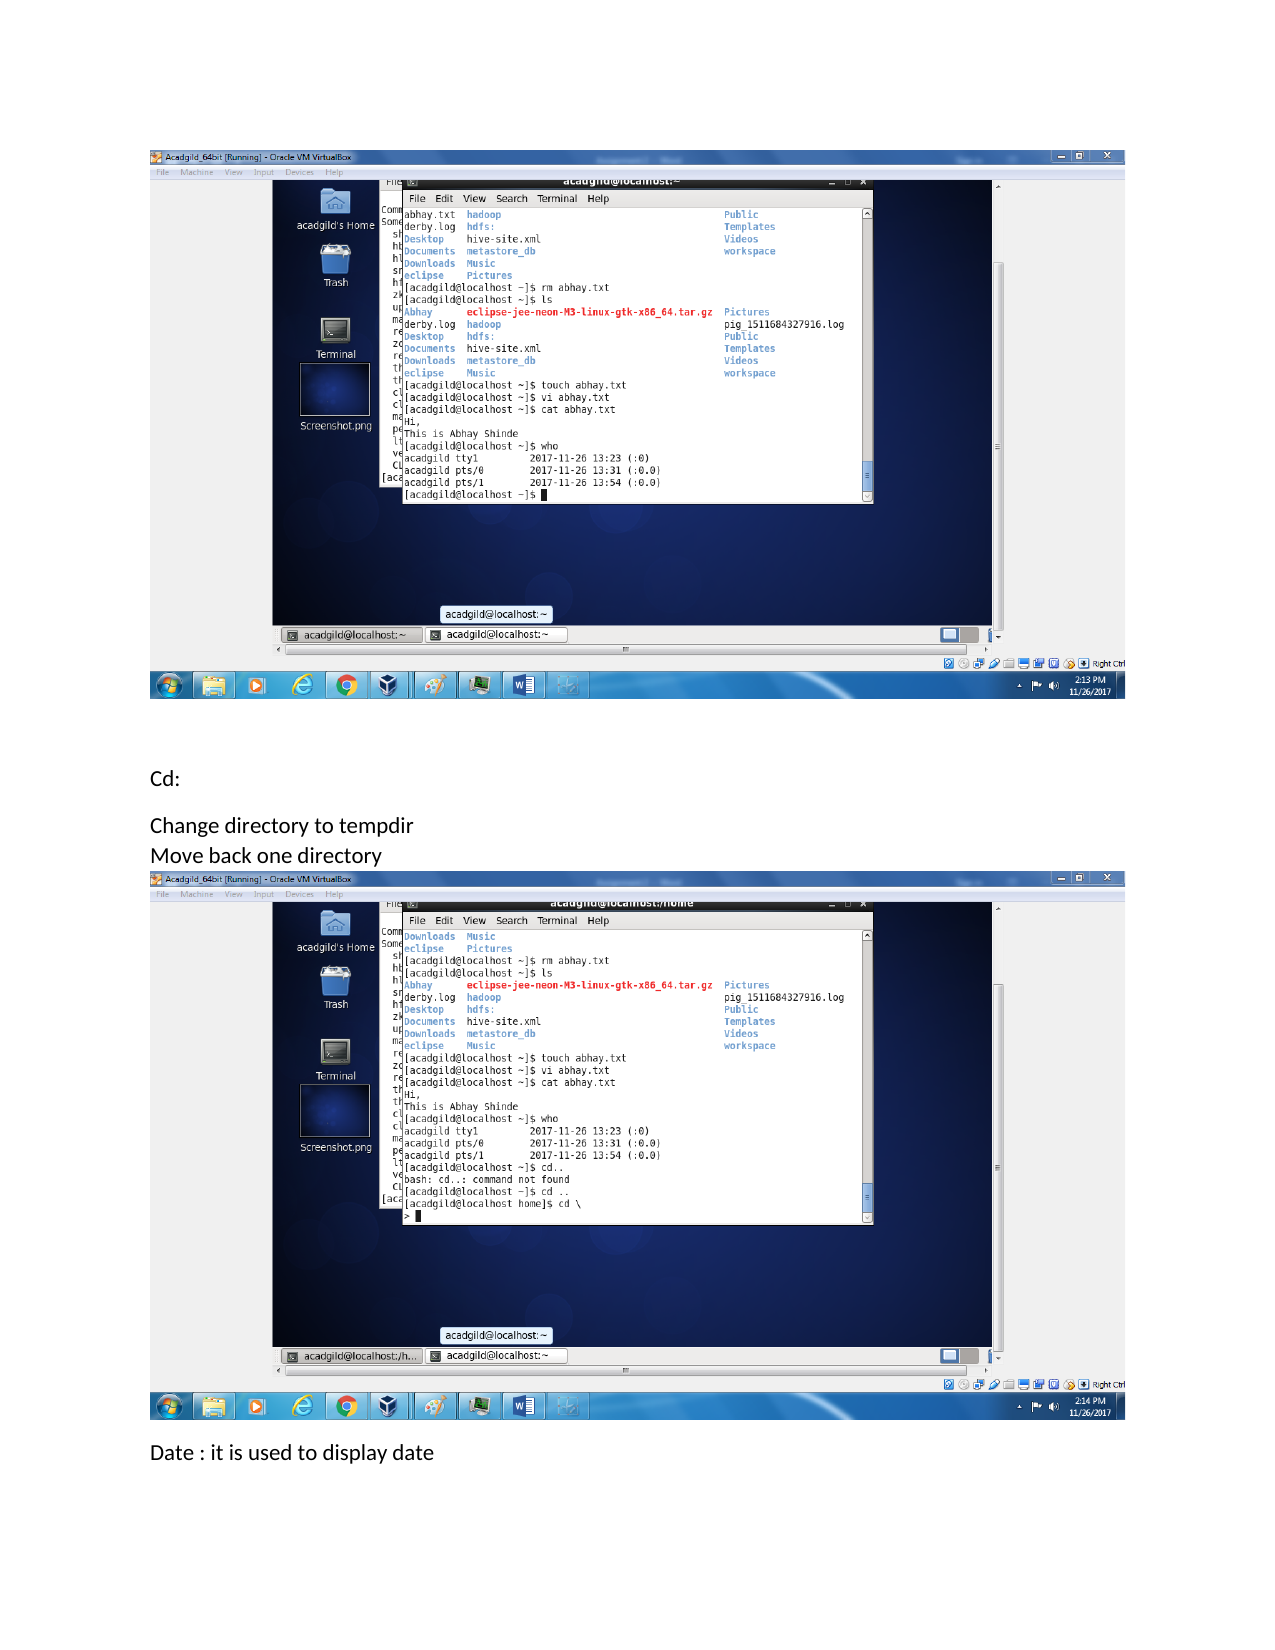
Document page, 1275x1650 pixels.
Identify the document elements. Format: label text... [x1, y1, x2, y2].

text Change directory to tempdir Move back one directory [150, 811, 1125, 871]
text Cd: [150, 764, 1125, 792]
picture [150, 871, 1125, 1420]
picture [150, 150, 1125, 699]
text Date : it is used to display date [150, 1438, 1125, 1466]
